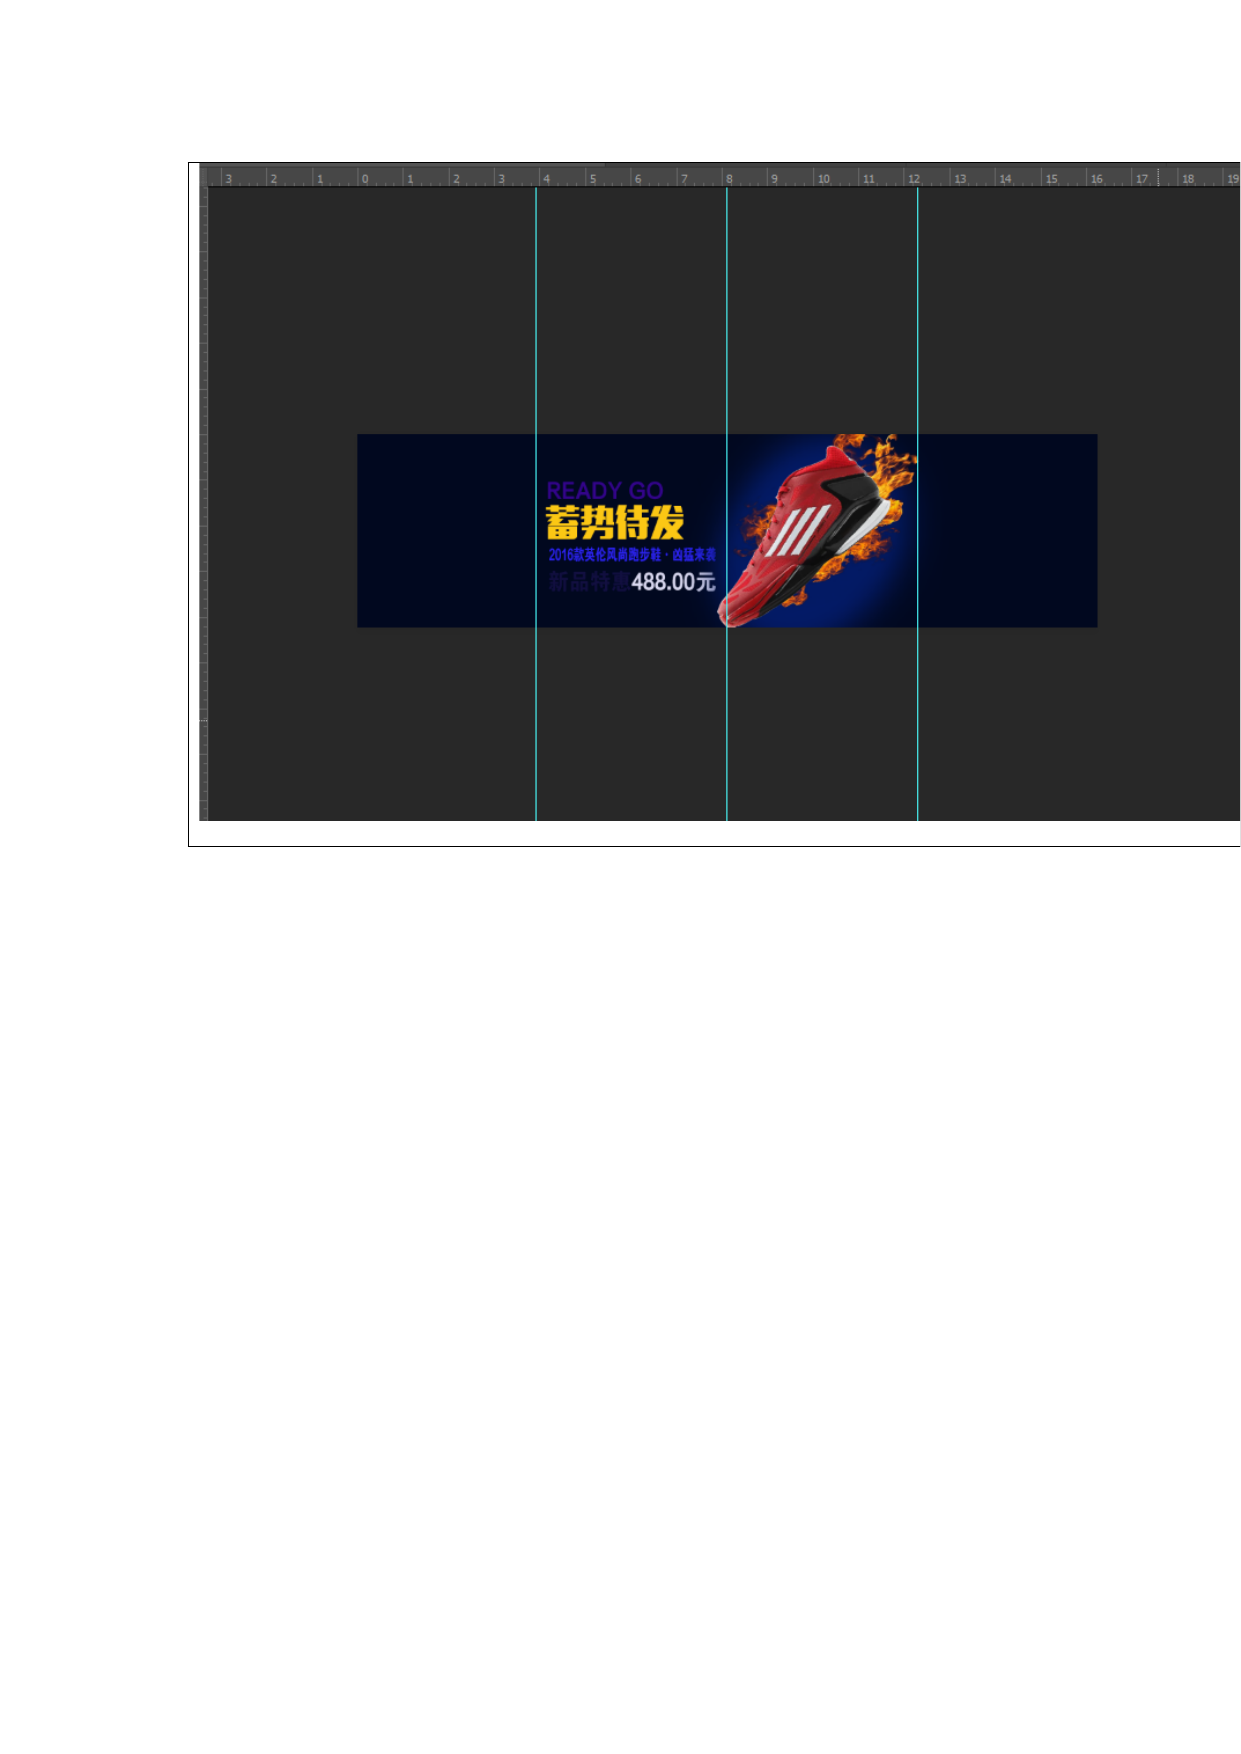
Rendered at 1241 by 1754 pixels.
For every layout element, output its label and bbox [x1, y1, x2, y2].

picture [199, 163, 1241, 821]
table_cell [189, 163, 1240, 846]
